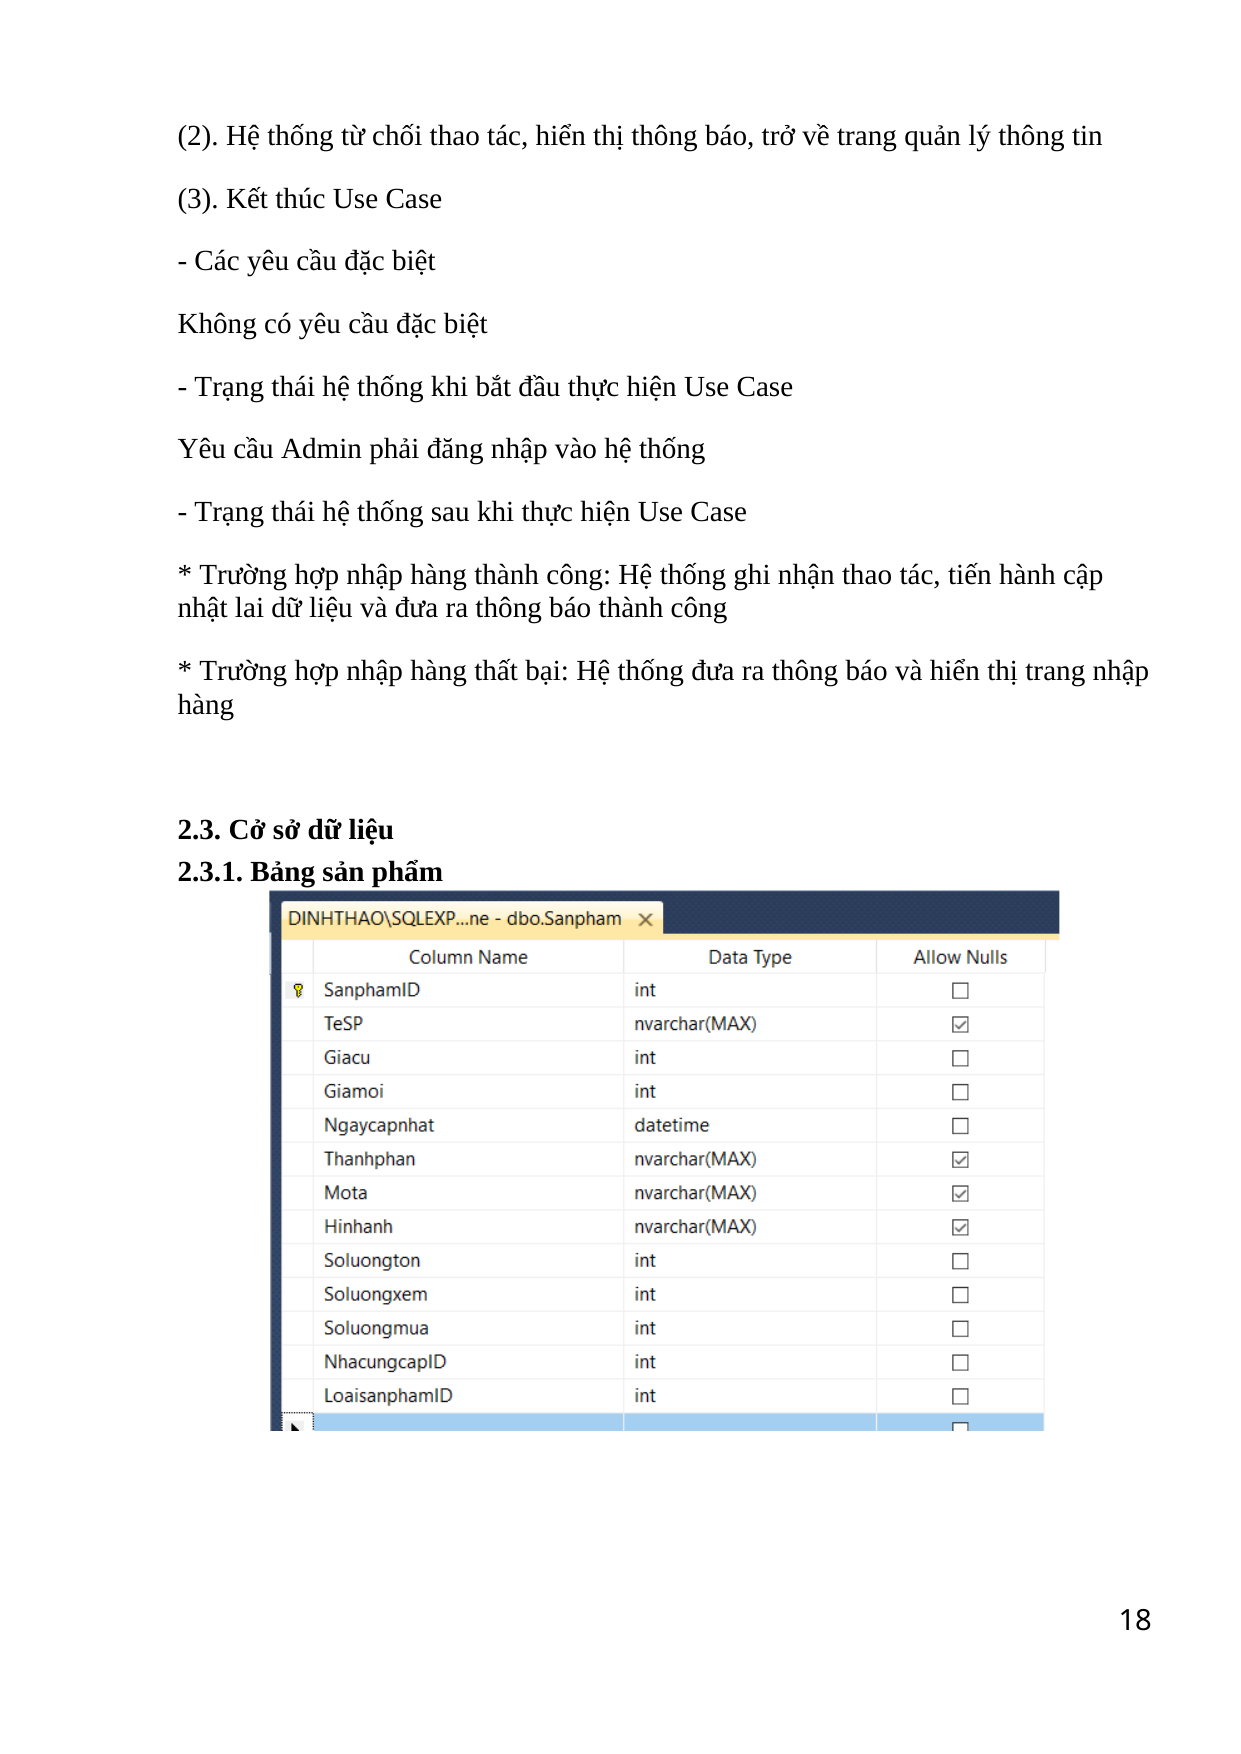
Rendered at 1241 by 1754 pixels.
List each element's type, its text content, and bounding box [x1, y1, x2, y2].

picture [269, 890, 1060, 1431]
text - Trạng thái hệ thống khi bắt đầu thực hiện Use Case [177, 369, 1152, 402]
subtitle 2.3. Cở sở dữ liệu [177, 812, 1152, 846]
text - Trạng thái hệ thống sau khi thực hiện Use Case [177, 494, 1152, 528]
text Không có yêu cầu đặc biệt [177, 306, 1152, 340]
text - Các yêu cầu đặc biệt [177, 243, 1152, 277]
text * Trường hợp nhập hàng thành công: Hệ thống ghi nhận thao tác, tiến hành cập nhật lai dữ liệu và đưa ra thông báo thành công [177, 557, 1152, 624]
subtitle 2.3.1. Bảng sản phẩm [177, 854, 1152, 888]
text * Trường hợp nhập hàng thất bại: Hệ thống đưa ra thông báo và hiển thị trang nhập hàng [177, 653, 1152, 720]
text Yêu cầu Admin phải đăng nhập vào hệ thống [177, 432, 1152, 465]
text (2). Hệ thống từ chối thao tác, hiển thị thông báo, trở về trang quản lý thông tin [177, 118, 1152, 152]
text (3). Kết thúc Use Case [177, 181, 1152, 214]
